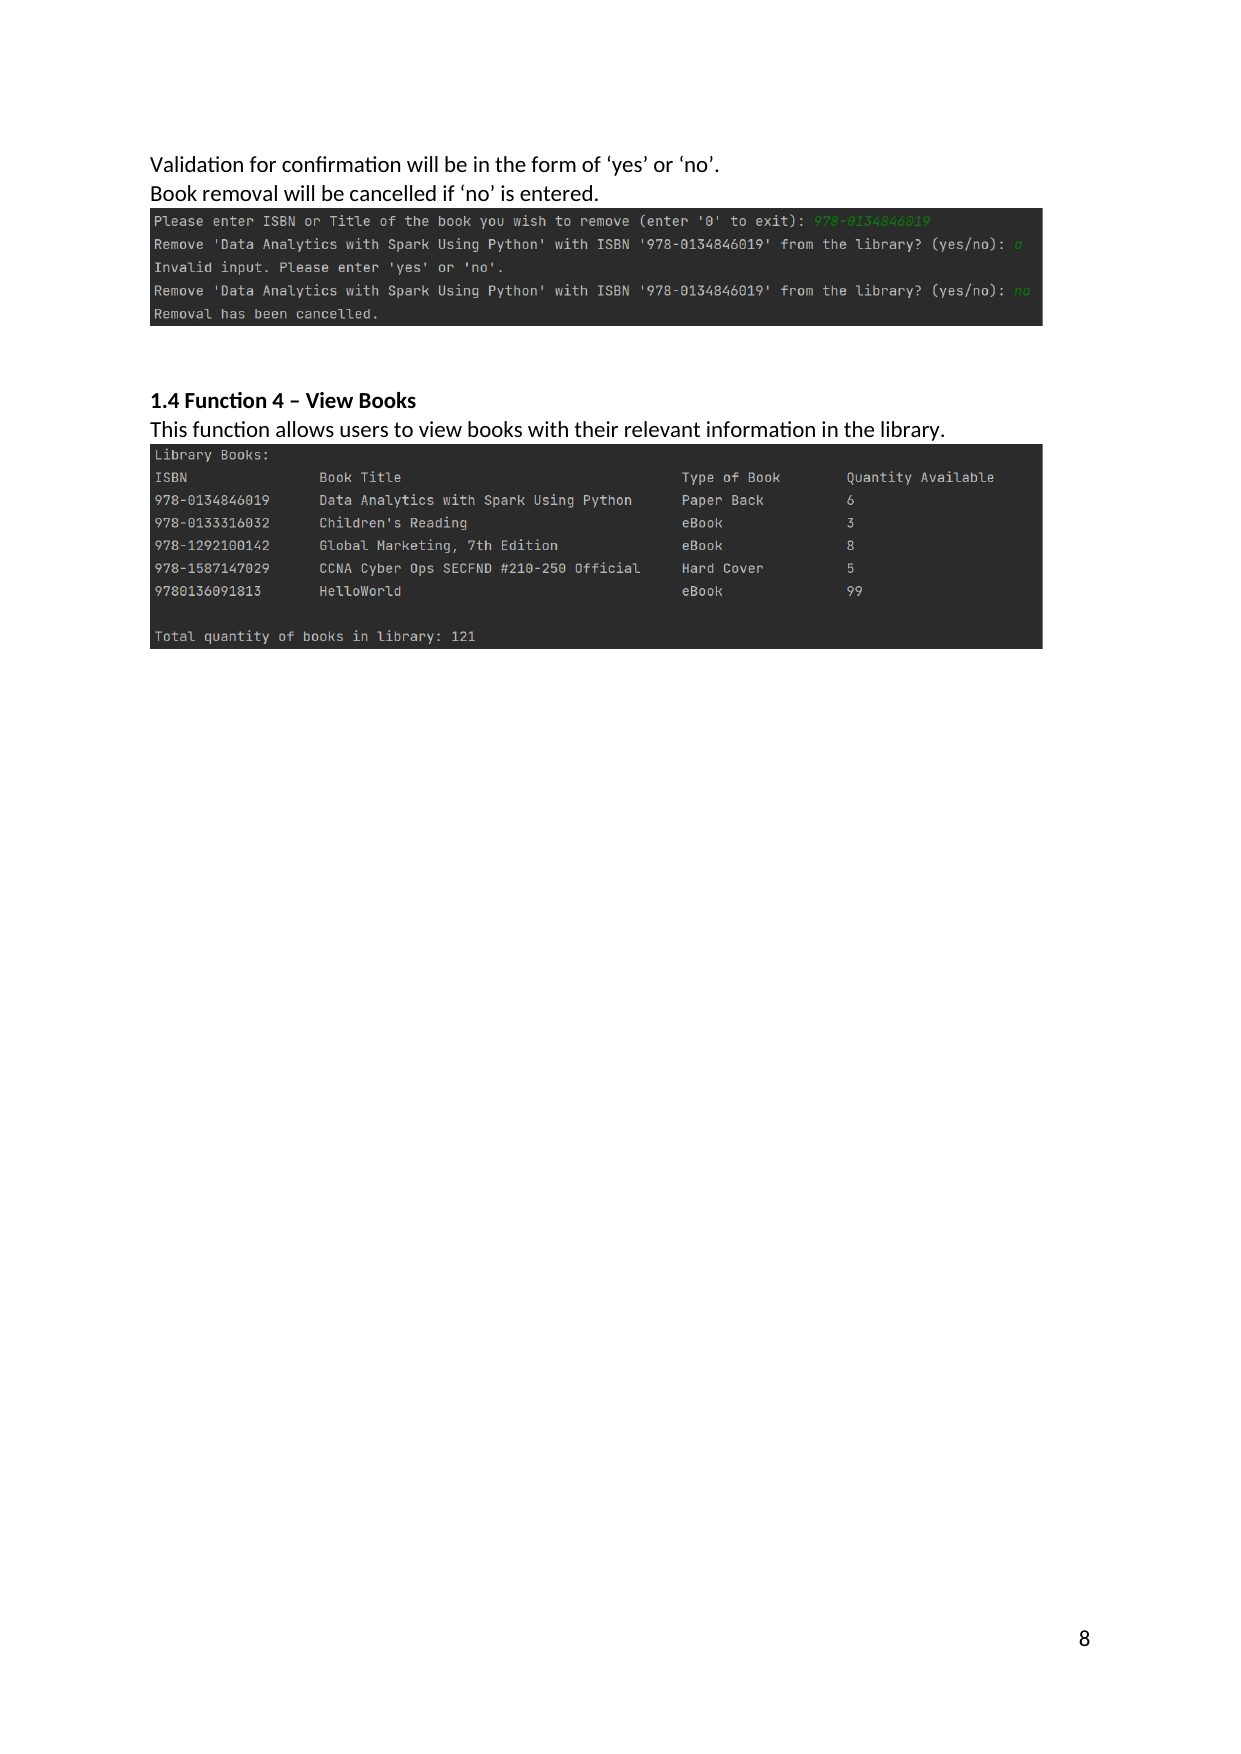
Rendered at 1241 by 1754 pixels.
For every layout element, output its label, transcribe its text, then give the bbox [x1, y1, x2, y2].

picture [150, 208, 1043, 326]
text 1.4 Function 4 – View Books [150, 386, 1090, 414]
text Validation for confirmation will be in the form of ‘yes’ or ‘no’. [150, 150, 1090, 178]
text Book removal will be cancelled if ‘no’ is entered. [150, 179, 1090, 207]
text This function allows users to view books with their relevant information in the library. [150, 415, 1090, 443]
picture [150, 444, 1043, 649]
